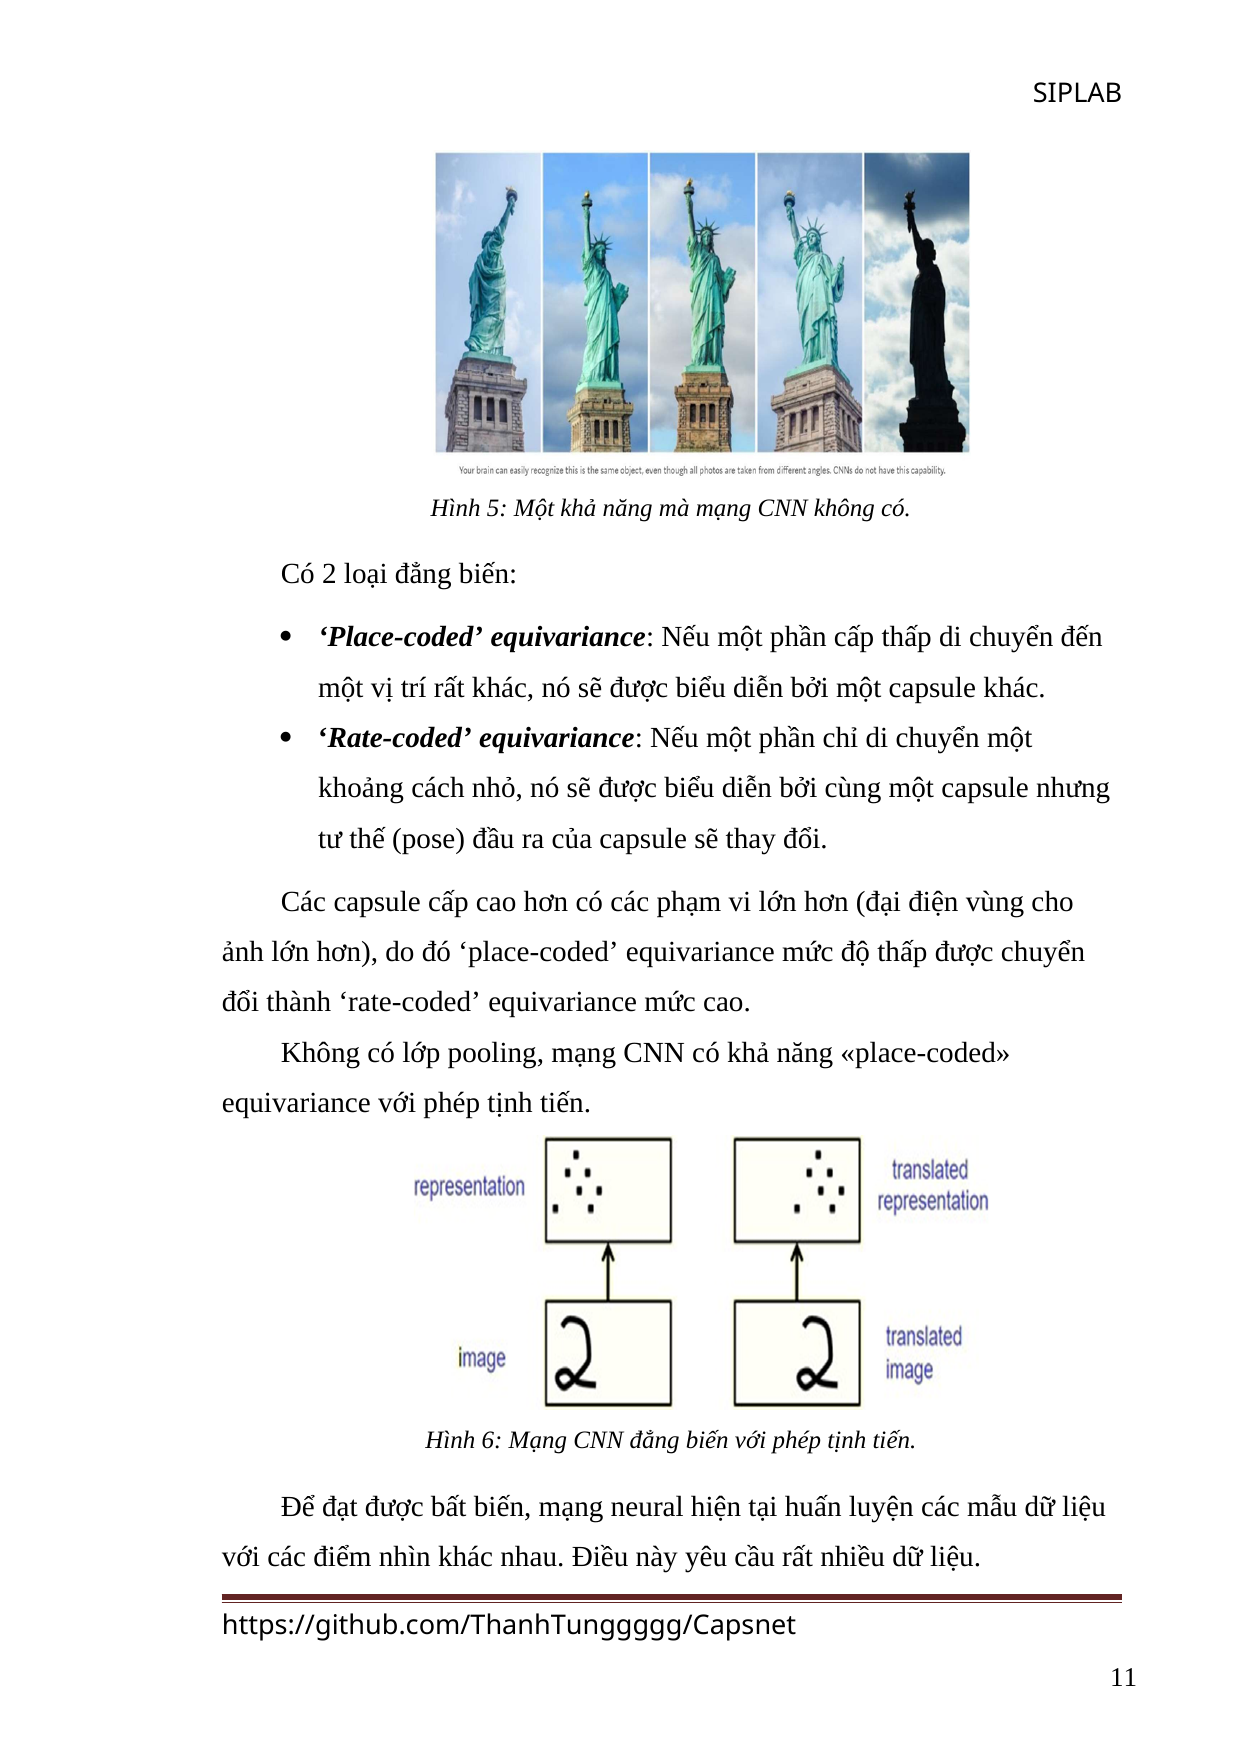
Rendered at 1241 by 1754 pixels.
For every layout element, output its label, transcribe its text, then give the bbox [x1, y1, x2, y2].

text Không có lớp pooling, mạng CNN có khả năng «place-coded» equivariance với phép tịnh tiến. [222, 1035, 1122, 1118]
list ‘Rate-coded’ equivariance: Nếu một phần chỉ di chuyển một khoảng cách nhỏ, nó sẽ được biểu diễn bởi cùng một capsule nhưng tư thế (pose) đầu ra của capsule sẽ thay đổi. [281, 720, 1122, 854]
text Để đạt được bất biến, mạng neural hiện tại huấn luyện các mẫu dữ liệu với các điểm nhìn khác nhau. Điều này yêu cầu rất nhiều dữ liệu. [222, 1489, 1122, 1573]
text Các capsule cấp cao hơn có các phạm vi lớn hơn (đại điện vùng cho ảnh lớn hơn), do đó ‘place-coded’ equivariance mức độ thấp được chuyển đổi thành ‘rate-coded’ equivariance mức cao. [222, 884, 1122, 1018]
picture [413, 1135, 989, 1410]
text Hình 5: Một khả năng mà mạng CNN không có. [222, 493, 1122, 521]
text Hình 6: Mạng CNN đẳng biến với phép tịnh tiến. [222, 1425, 1122, 1454]
list ‘Place-coded’ equivariance: Nếu một phần cấp thấp di chuyển đến một vị trí rất khác, nó sẽ được biểu diễn bởi một capsule khác. [281, 619, 1122, 703]
picture [431, 150, 972, 478]
text Có 2 loại đẳng biến: [222, 557, 1122, 590]
